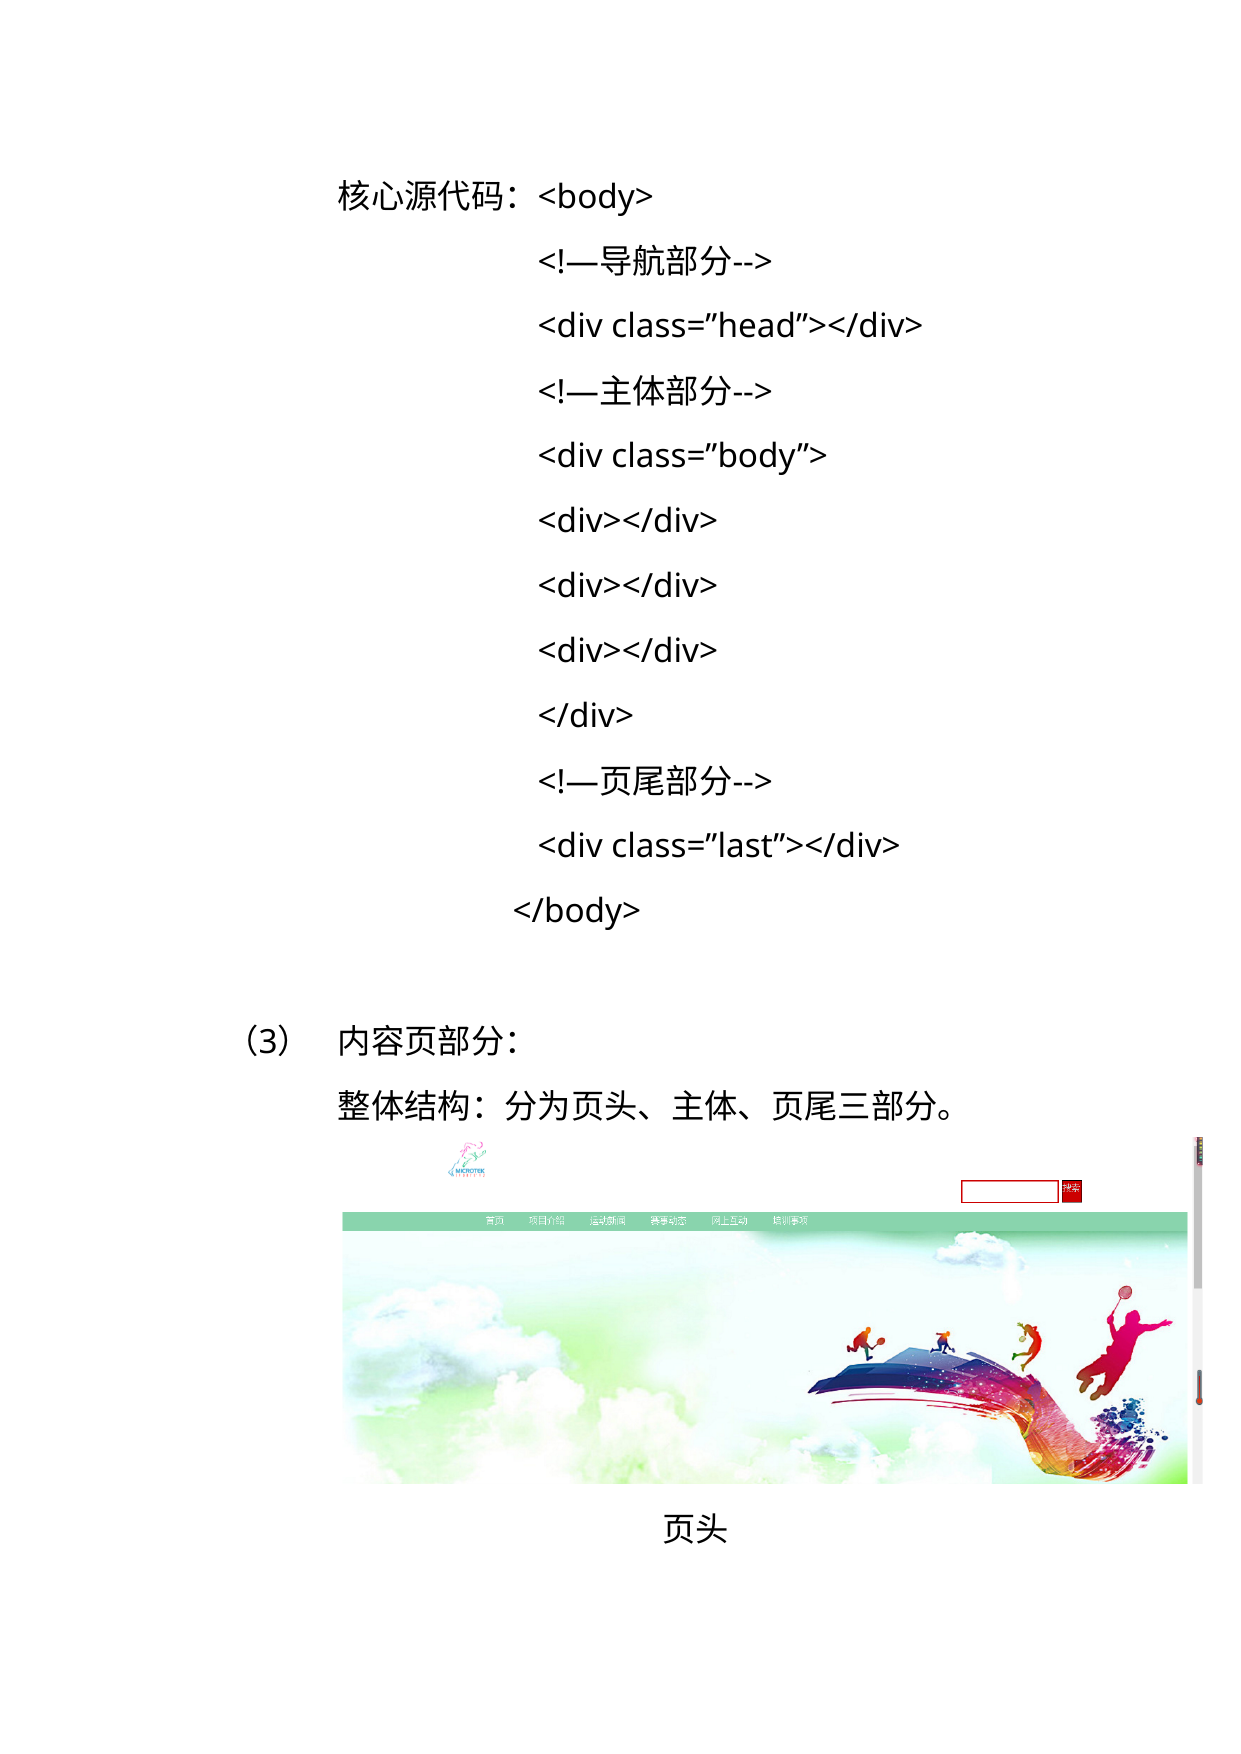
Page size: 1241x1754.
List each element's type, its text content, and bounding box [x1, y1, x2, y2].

list 页头 [337, 1494, 1053, 1559]
picture [337, 1137, 1203, 1484]
list <div class=”body”> [337, 422, 1053, 487]
list <div></div> [337, 487, 1053, 552]
list </div> [512, 682, 1053, 747]
list <div></div> [337, 552, 1053, 617]
list <div></div> [337, 617, 1053, 682]
list <!—导航部分--> [337, 227, 1053, 292]
list <div class=”last”></div> [337, 812, 1053, 877]
list <!—页尾部分--> [337, 747, 1053, 812]
list 内容页部分： [225, 1007, 1053, 1072]
list <!—主体部分--> [337, 357, 1053, 422]
list 核心源代码：<body> [337, 162, 1053, 227]
list 整体结构：分为页头、主体、页尾三部分。 [337, 1072, 1053, 1137]
list </body> [512, 877, 1053, 942]
list <div class=”head”></div> [337, 292, 1053, 357]
